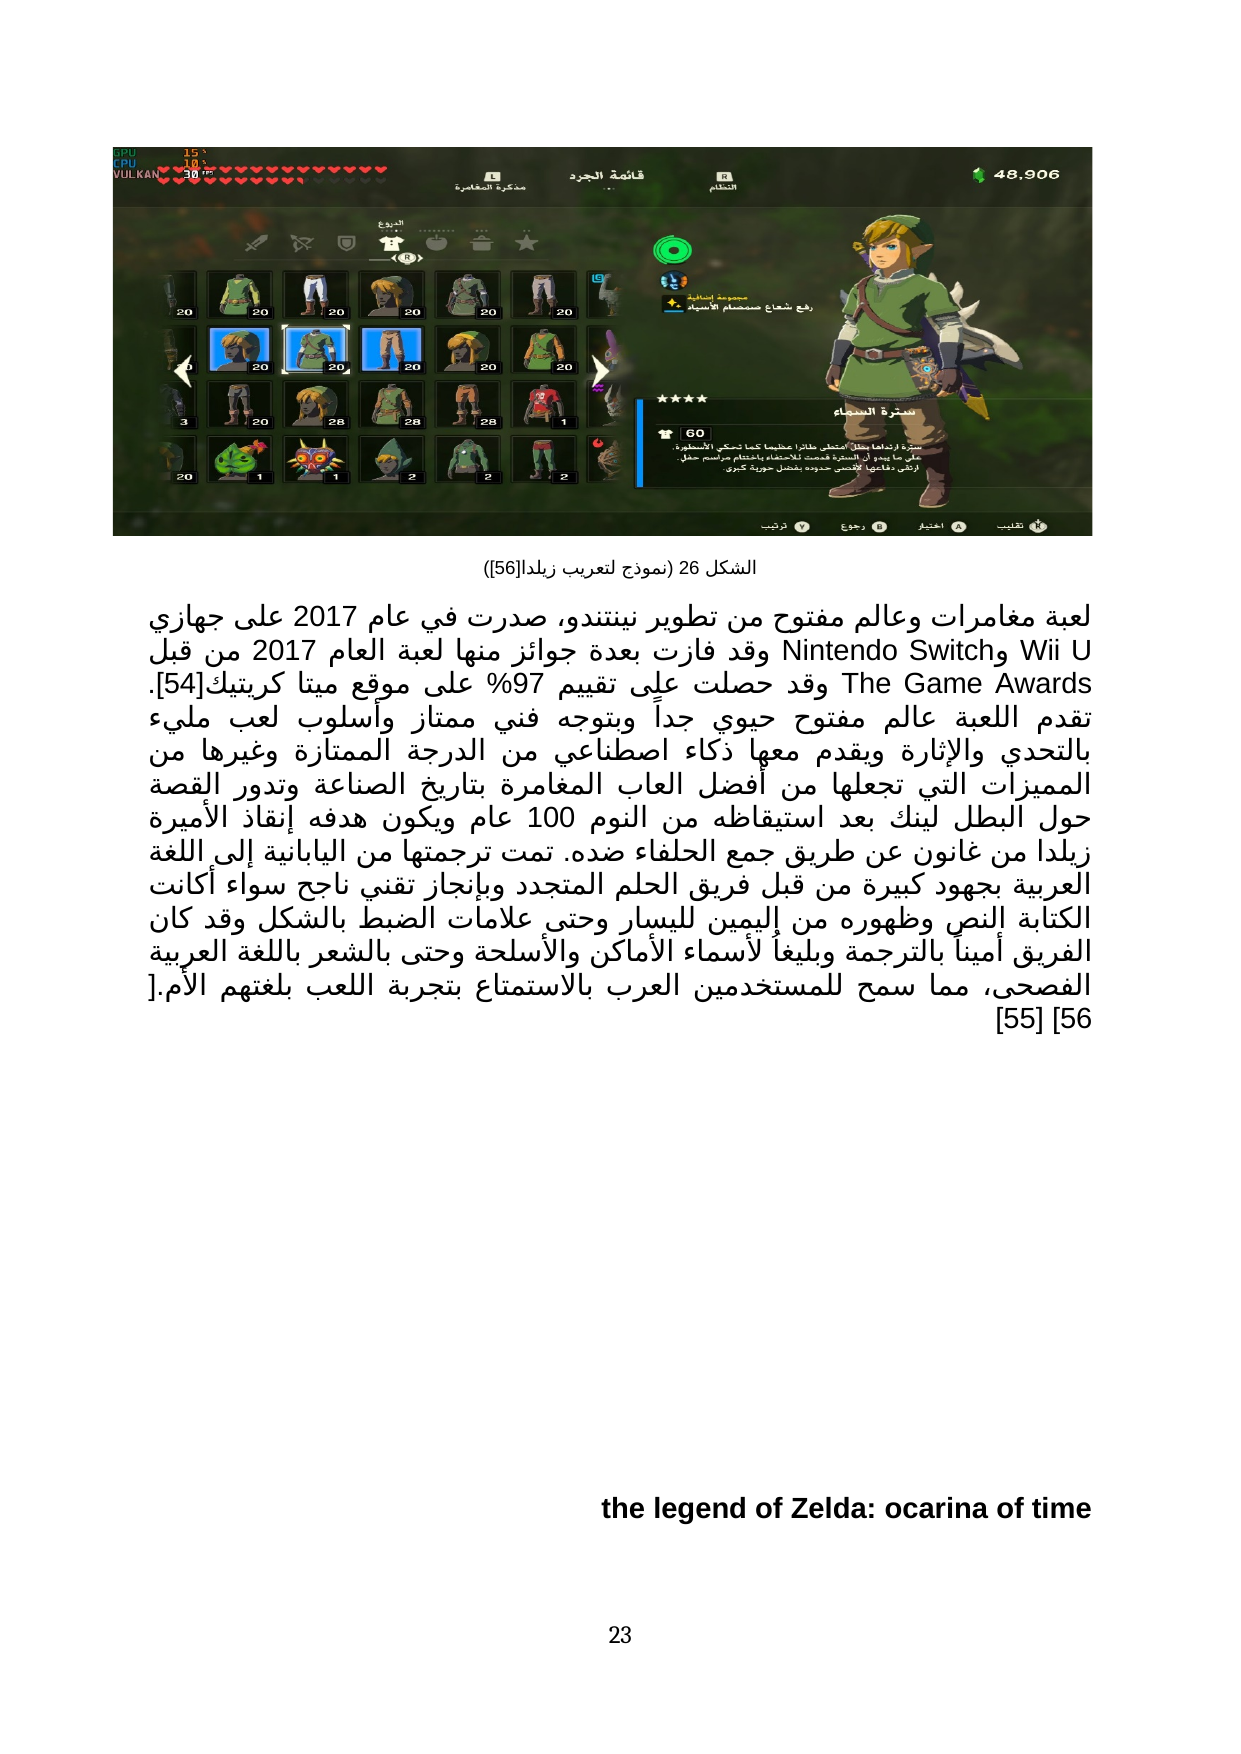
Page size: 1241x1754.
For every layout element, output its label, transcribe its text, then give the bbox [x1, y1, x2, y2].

text لعبة مغامرات وعالم مفتوح من تطوير نينتندو، صدرت في عام 2017 على جهازي Wii U وNintendo Switch وقد فازت بعدة جوائز منها لعبة العام 2017 من قبل The Game Awards وقد حصلت على تقييم 97% على موقع ميتا كريتيك[54]. تقدم اللعبة عالم مفتوح حيوي جداً وبتوجه فني ممتاز وأسلوب لعب مليء بالتحدي والإثارة ويقدم معها ذكاء اصطناعي من الدرجة الممتازة وغيرها من المميزات التي تجعلها من أفضل العاب المغامرة بتاريخ الصناعة وتدور القصة حول البطل لينك بعد استيقاظه من النوم 100 عام ويكون هدفه إنقاذ الأميرة زيلدا من غانون عن طريق جمع الحلفاء ضده. تمت ترجمتها من اليابانية إلى اللغة العربية بجهود كبيرة من قبل فريق الحلم المتجدد وبإنجاز تقني ناجح سواء أكانت الكتابة النص وظهوره من اليمين لليسار وحتى علامات الضبط بالشكل وقد كان الفريق أميناً بالترجمة وبليغاُ لأسماء الأماكن والأسلحة وحتى بالشعر باللغة العربية الفصحى، مما سمح للمستخدمين العرب بالاستمتاع بتجربة اللعب بلغتهم الأم.[56] [55]أعلى النموذج [148, 599, 1092, 1035]
picture [112, 147, 1093, 536]
text الشكل 26 (نموذج لتعريب زيلدا[56]) [148, 557, 1092, 578]
text the legend of Zelda: ocarina of time [148, 1491, 1092, 1524]
